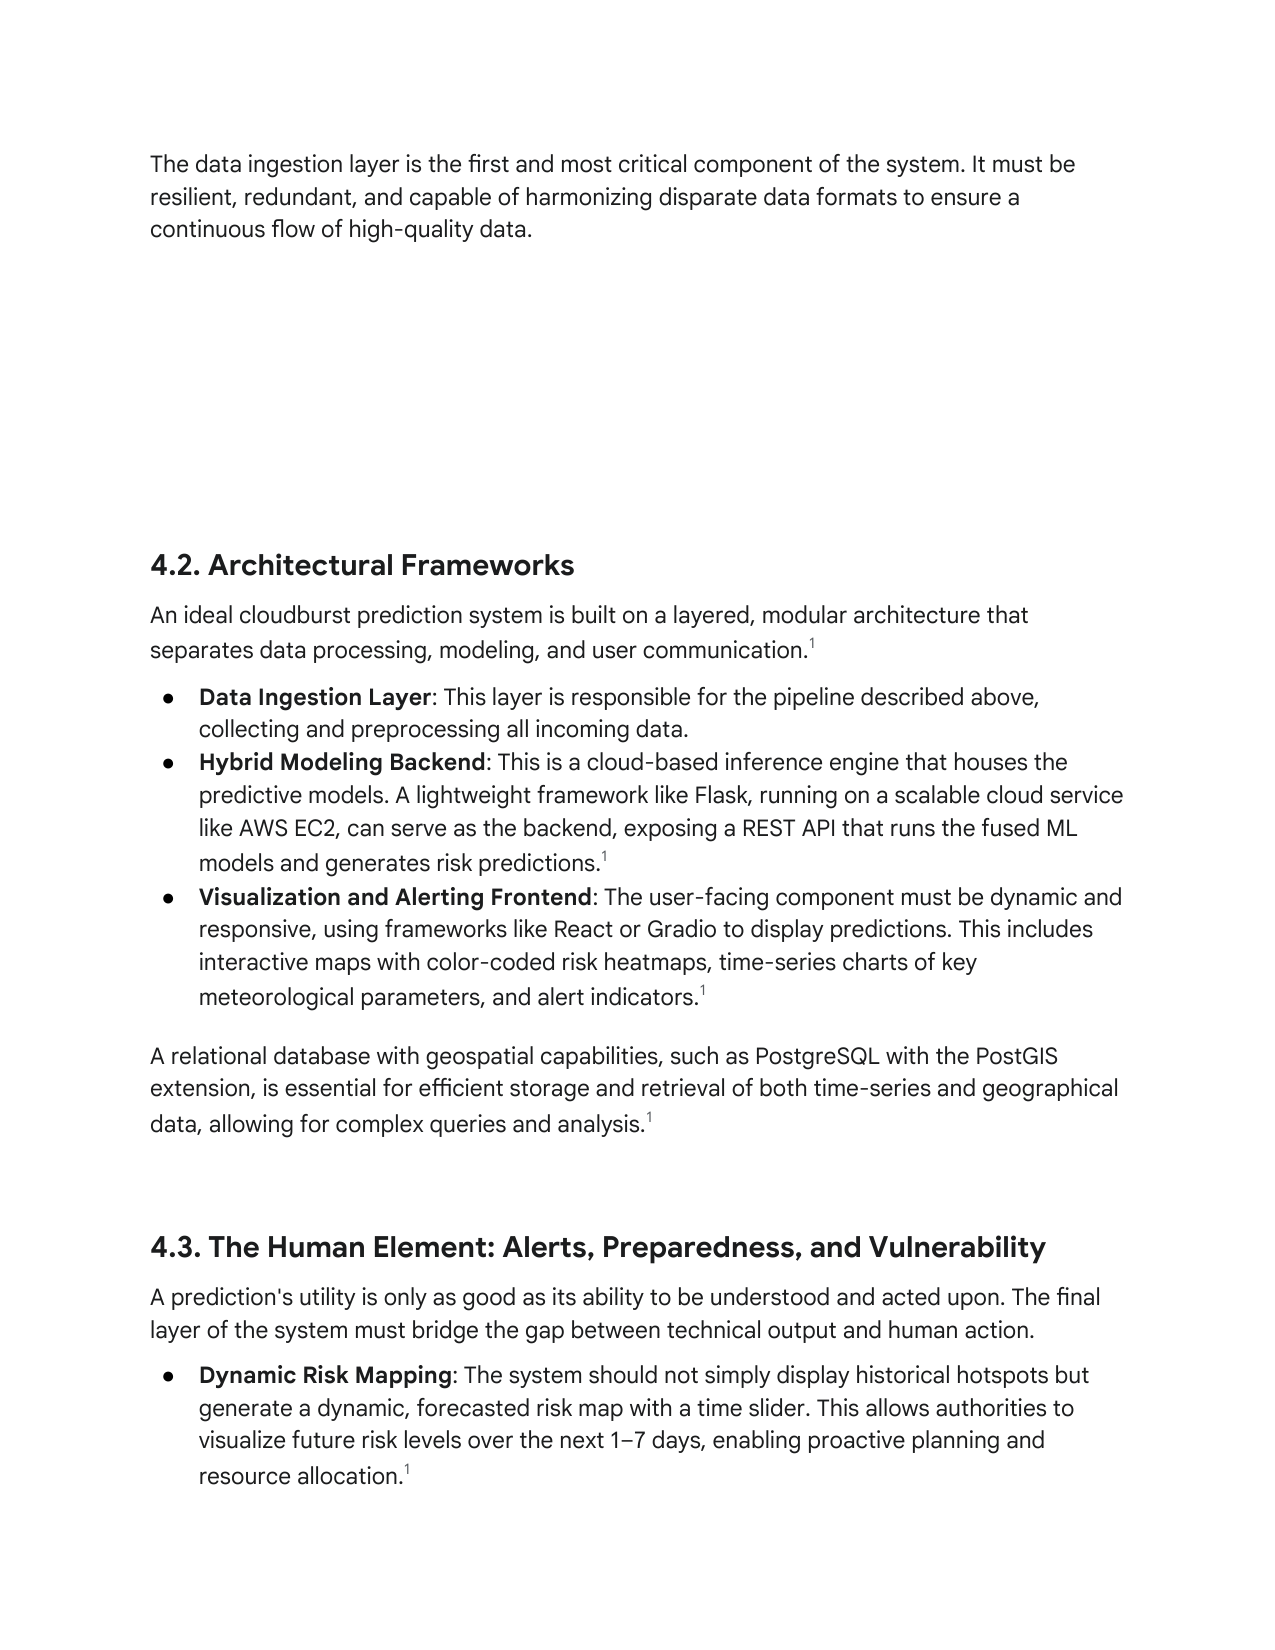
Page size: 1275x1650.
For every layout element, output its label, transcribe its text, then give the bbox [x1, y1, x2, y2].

text A prediction's utility is only as good as its ability to be understood and acted upon. The final layer of the system must bridge the gap between technical output and human action. [150, 1283, 1125, 1345]
list Dynamic Risk Mapping: The system should not simply display historical hotspots but generate a dynamic, forecasted risk map with a time slider. This allows authorities to visualize future risk levels over the next 1–7 days, enabling proactive planning and resource allocation.1 [161, 1361, 1125, 1491]
list Hybrid Modeling Backend: This is a cloud-based inference engine that houses the predictive models. A lightweight framework like Flask, running on a scalable cloud service like AWS EC2, can serve as the backend, exposing a REST API that runs the fused ML models and generates risk predictions.1 [161, 748, 1125, 878]
list Data Ingestion Layer: This layer is responsible for the pipeline described above, collecting and preprocessing all incoming data. [161, 683, 1125, 744]
text An ideal cloudburst prediction system is built on a layered, modular architecture that separates data processing, modeling, and user communication.1 [150, 602, 1125, 666]
subtitle 4.3. The Human Element: Alerts, Preparedness, and Vulnerability [150, 1229, 1125, 1266]
list Visualization and Alerting Frontend: The user-facing component must be dynamic and responsive, using frameworks like React or Gradio to display predictions. This includes interactive maps with color-coded risk heatmaps, time-series charts of key meteorological parameters, and alert indicators.1 [161, 883, 1125, 1013]
subtitle 4.2. Architectural Frameworks [150, 547, 1125, 584]
text A relational database with geospatial capabilities, such as PostgreSQL with the PostGIS extension, is essential for efficient storage and retrieval of both time-series and geographical data, allowing for complex queries and analysis.1 [150, 1042, 1125, 1139]
text The data ingestion layer is the first and most critical component of the system. It must be resilient, redundant, and capable of harmonizing disparate data formats to ensure a continuous flow of high-quality data. [150, 150, 1125, 244]
